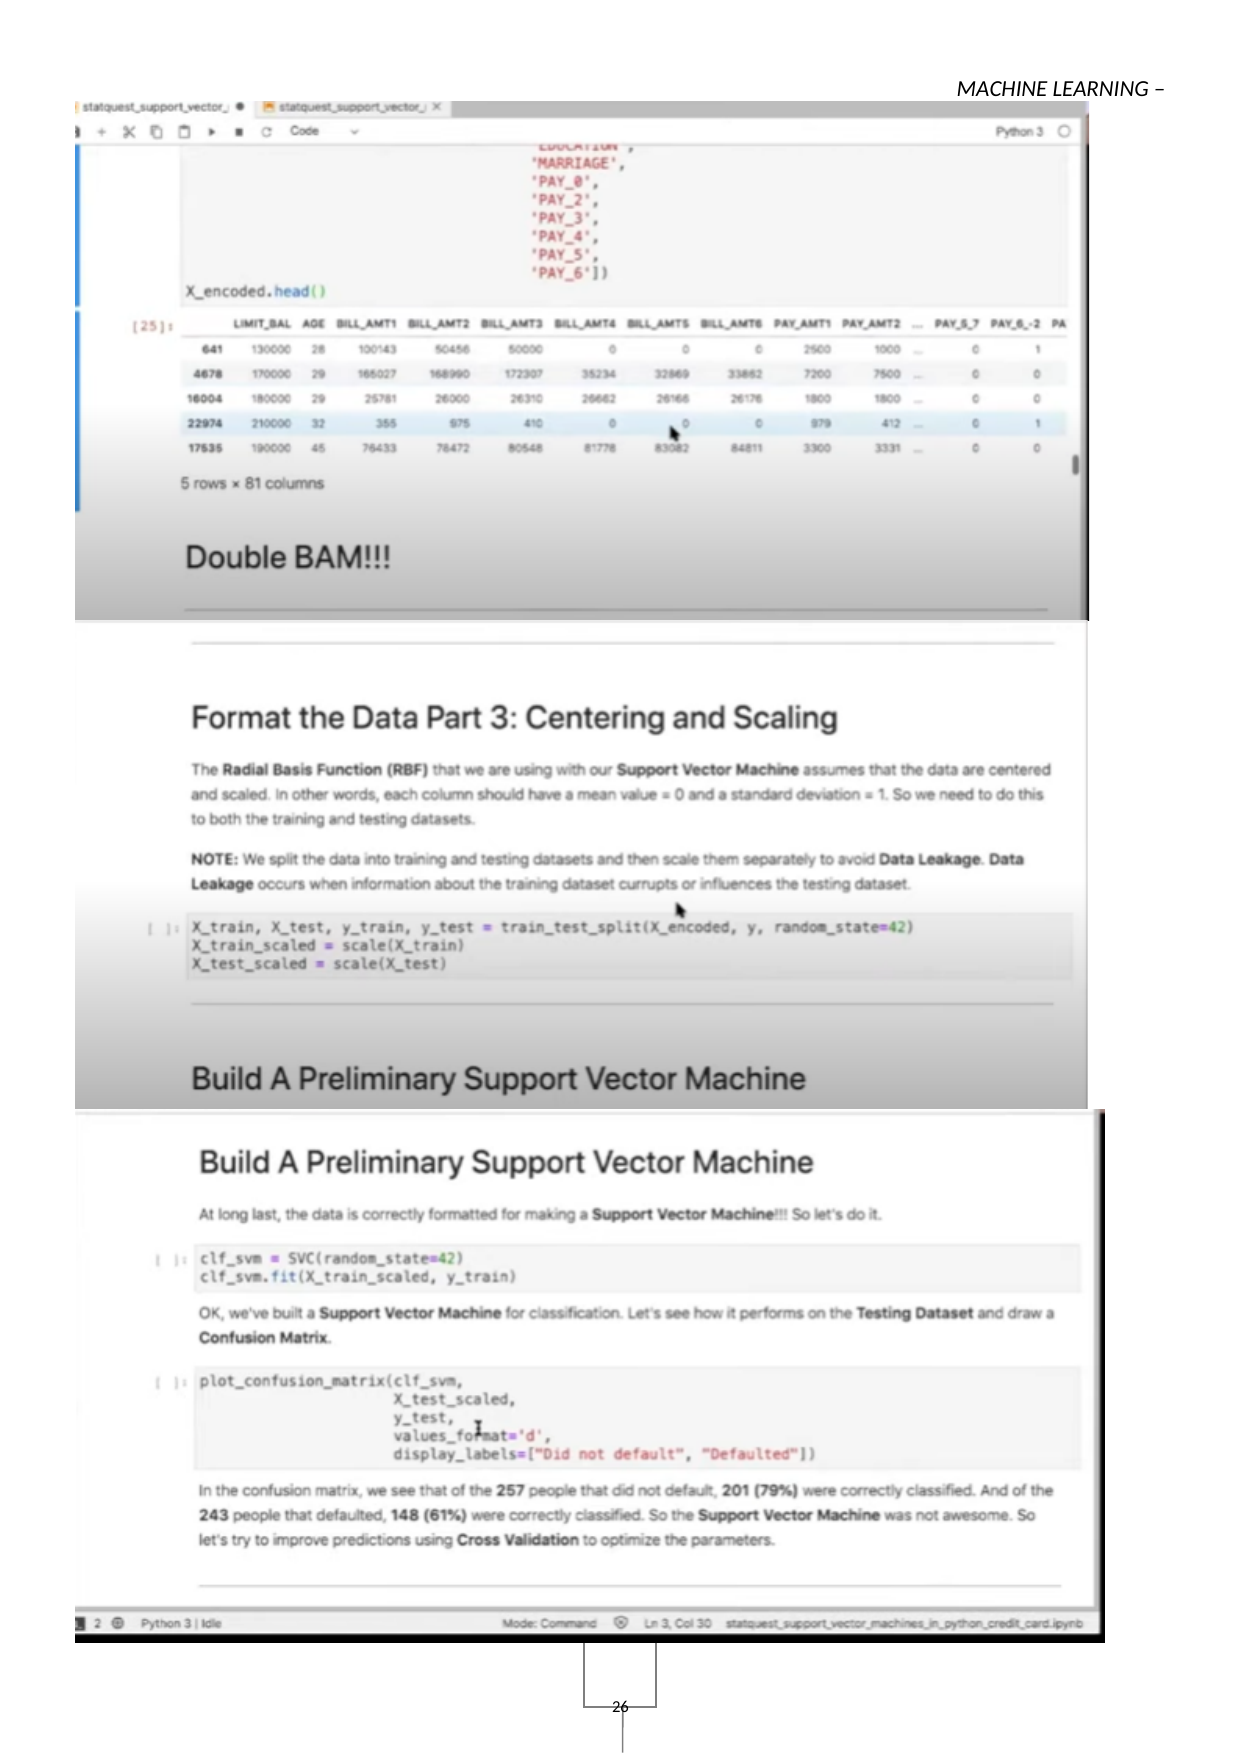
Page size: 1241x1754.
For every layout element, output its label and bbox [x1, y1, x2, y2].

picture [75, 101, 1105, 1643]
